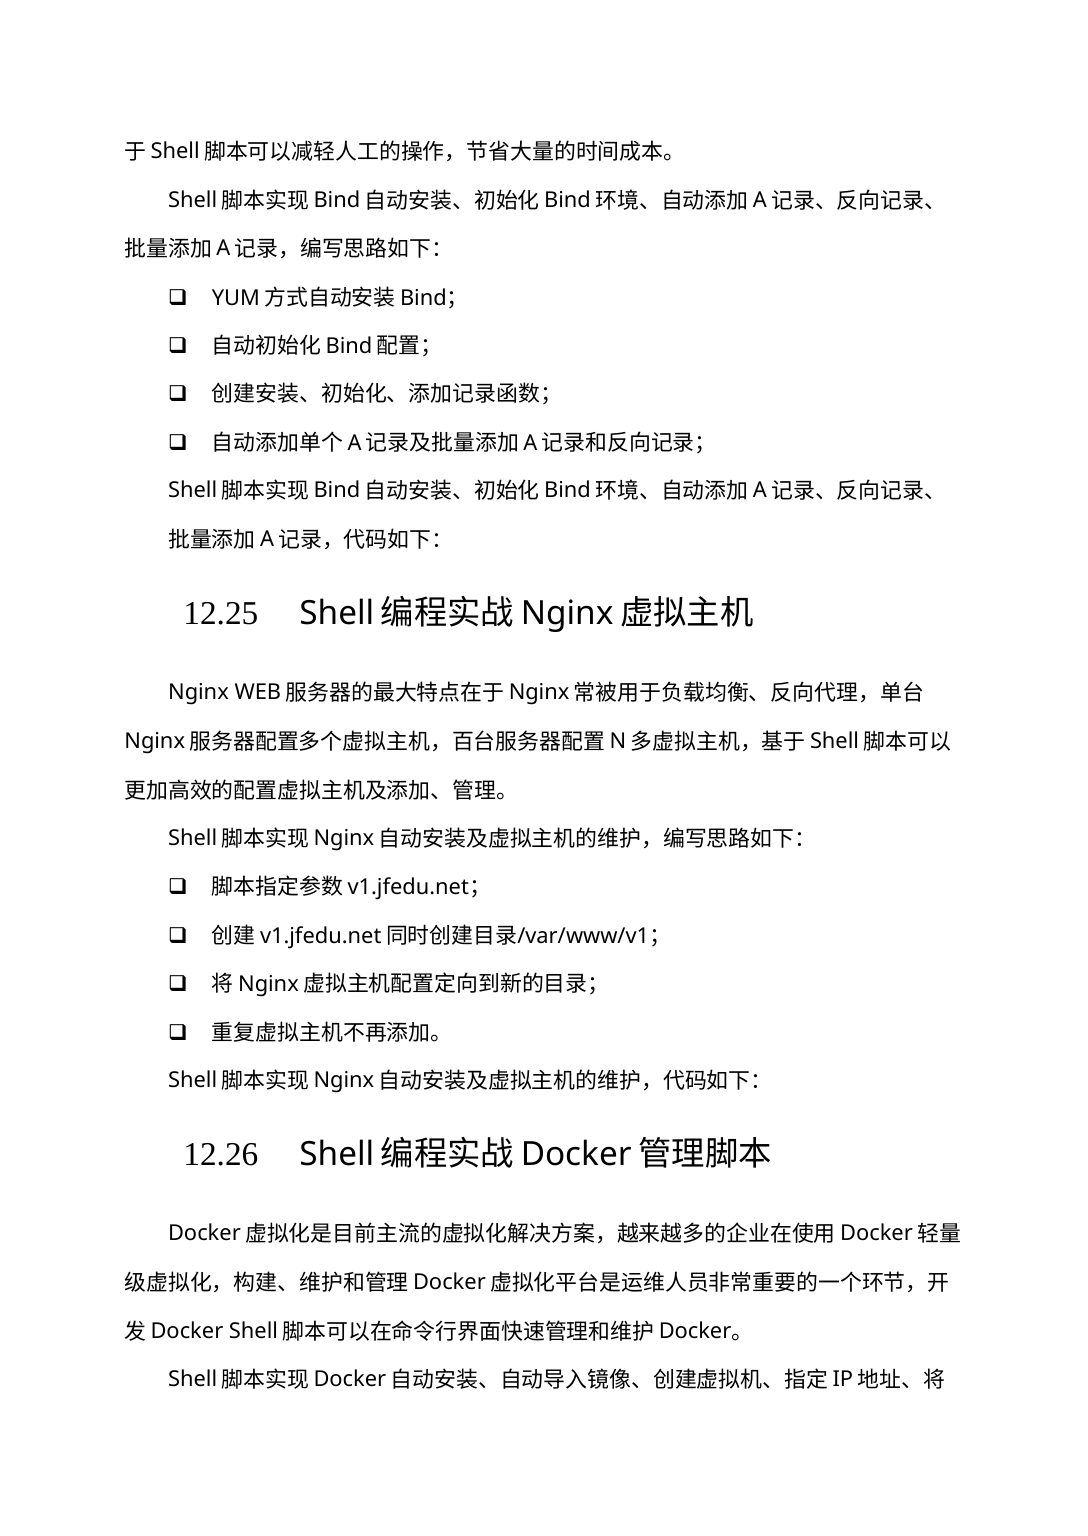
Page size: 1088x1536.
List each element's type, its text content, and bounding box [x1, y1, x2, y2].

text Shell脚本实现Nginx自动安装及虚拟主机的维护，编写思路如下： [124, 821, 963, 853]
list 将Nginx虚拟主机配置定向到新的目录； [168, 966, 963, 998]
text Nginx WEB服务器的最大特点在于Nginx常被用于负载均衡、反向代理，单台Nginx服务器配置多个虚拟主机，百台服务器配置N多虚拟主机，基于Shell脚本可以更加高效的配置虚拟主机及添加、管理。 [124, 675, 963, 805]
list 创建安装、初始化、添加记录函数； [168, 376, 963, 408]
text Shell脚本实现Bind自动安装、初始化Bind环境、自动添加A记录、反向记录、批量添加A记录，编写思路如下： [124, 182, 963, 263]
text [124, 134, 963, 166]
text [124, 1362, 963, 1394]
list 自动添加单个A记录及批量添加A记录和反向记录； [168, 424, 963, 457]
list 创建v1.jfedu.net同时创建目录/var/www/v1； [168, 917, 963, 950]
text Shell脚本实现Nginx自动安装及虚拟主机的维护，代码如下： [168, 1062, 963, 1095]
subtitle Shell编程实战Docker管理脚本 [183, 1127, 963, 1175]
list 脚本指定参数v1.jfedu.net； [168, 869, 963, 902]
subtitle Shell编程实战Nginx虚拟主机 [183, 586, 963, 634]
text Docker虚拟化是目前主流的虚拟化解决方案，越来越多的企业在使用Docker轻量级虚拟化，构建、维护和管理Docker虚拟化平台是运维人员非常重要的一个环节，开发Docker Shell脚本可以在命令行界面快速管理和维护Docker。 [124, 1216, 963, 1346]
list YUM方式自动安装Bind； [168, 279, 963, 312]
list 重复虚拟主机不再添加。 [168, 1014, 963, 1047]
text Shell脚本实现Bind自动安装、初始化Bind环境、自动添加A记录、反向记录、批量添加A记录，代码如下： [168, 473, 963, 554]
list 自动初始化Bind配置； [168, 328, 963, 360]
